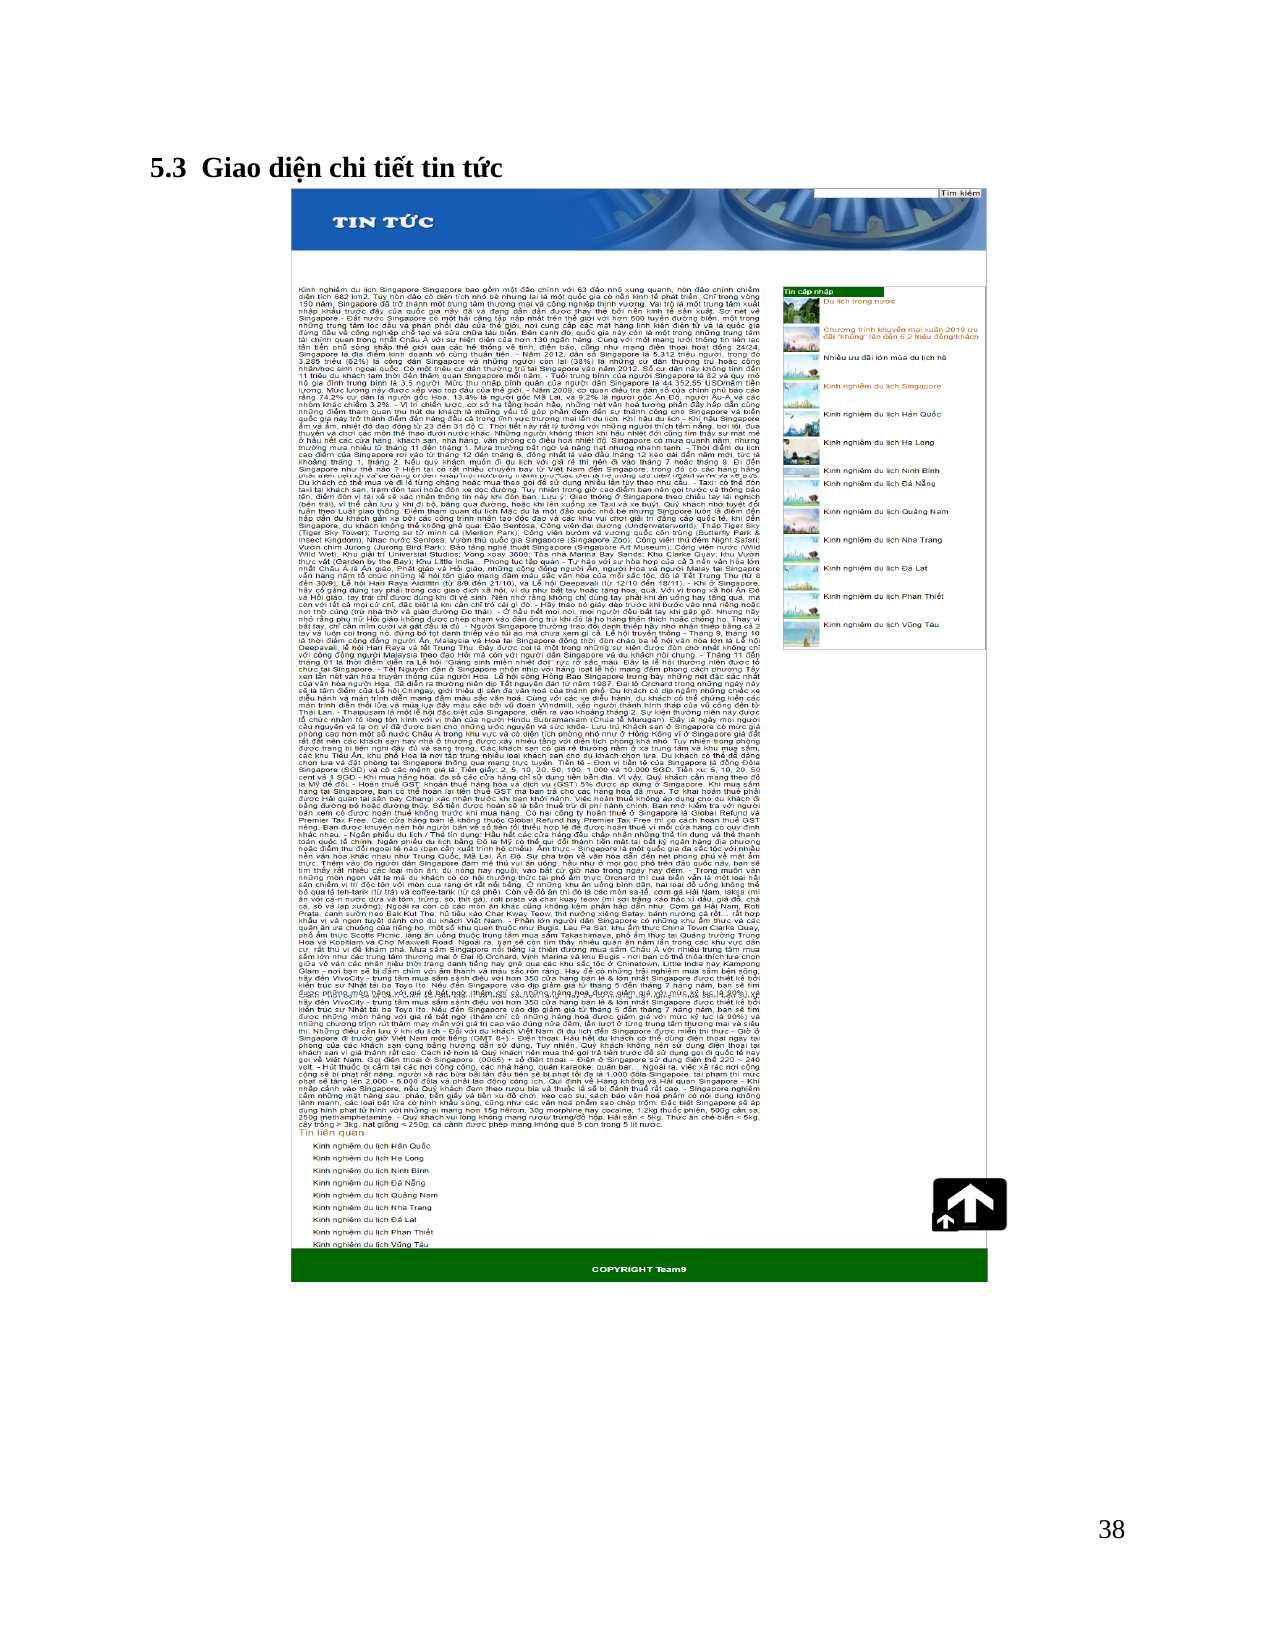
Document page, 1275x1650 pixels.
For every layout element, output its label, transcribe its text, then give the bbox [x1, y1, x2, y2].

picture [150, 188, 1125, 1282]
subtitle 5.3 Giao diện chi tiết tin tức [150, 150, 1125, 183]
